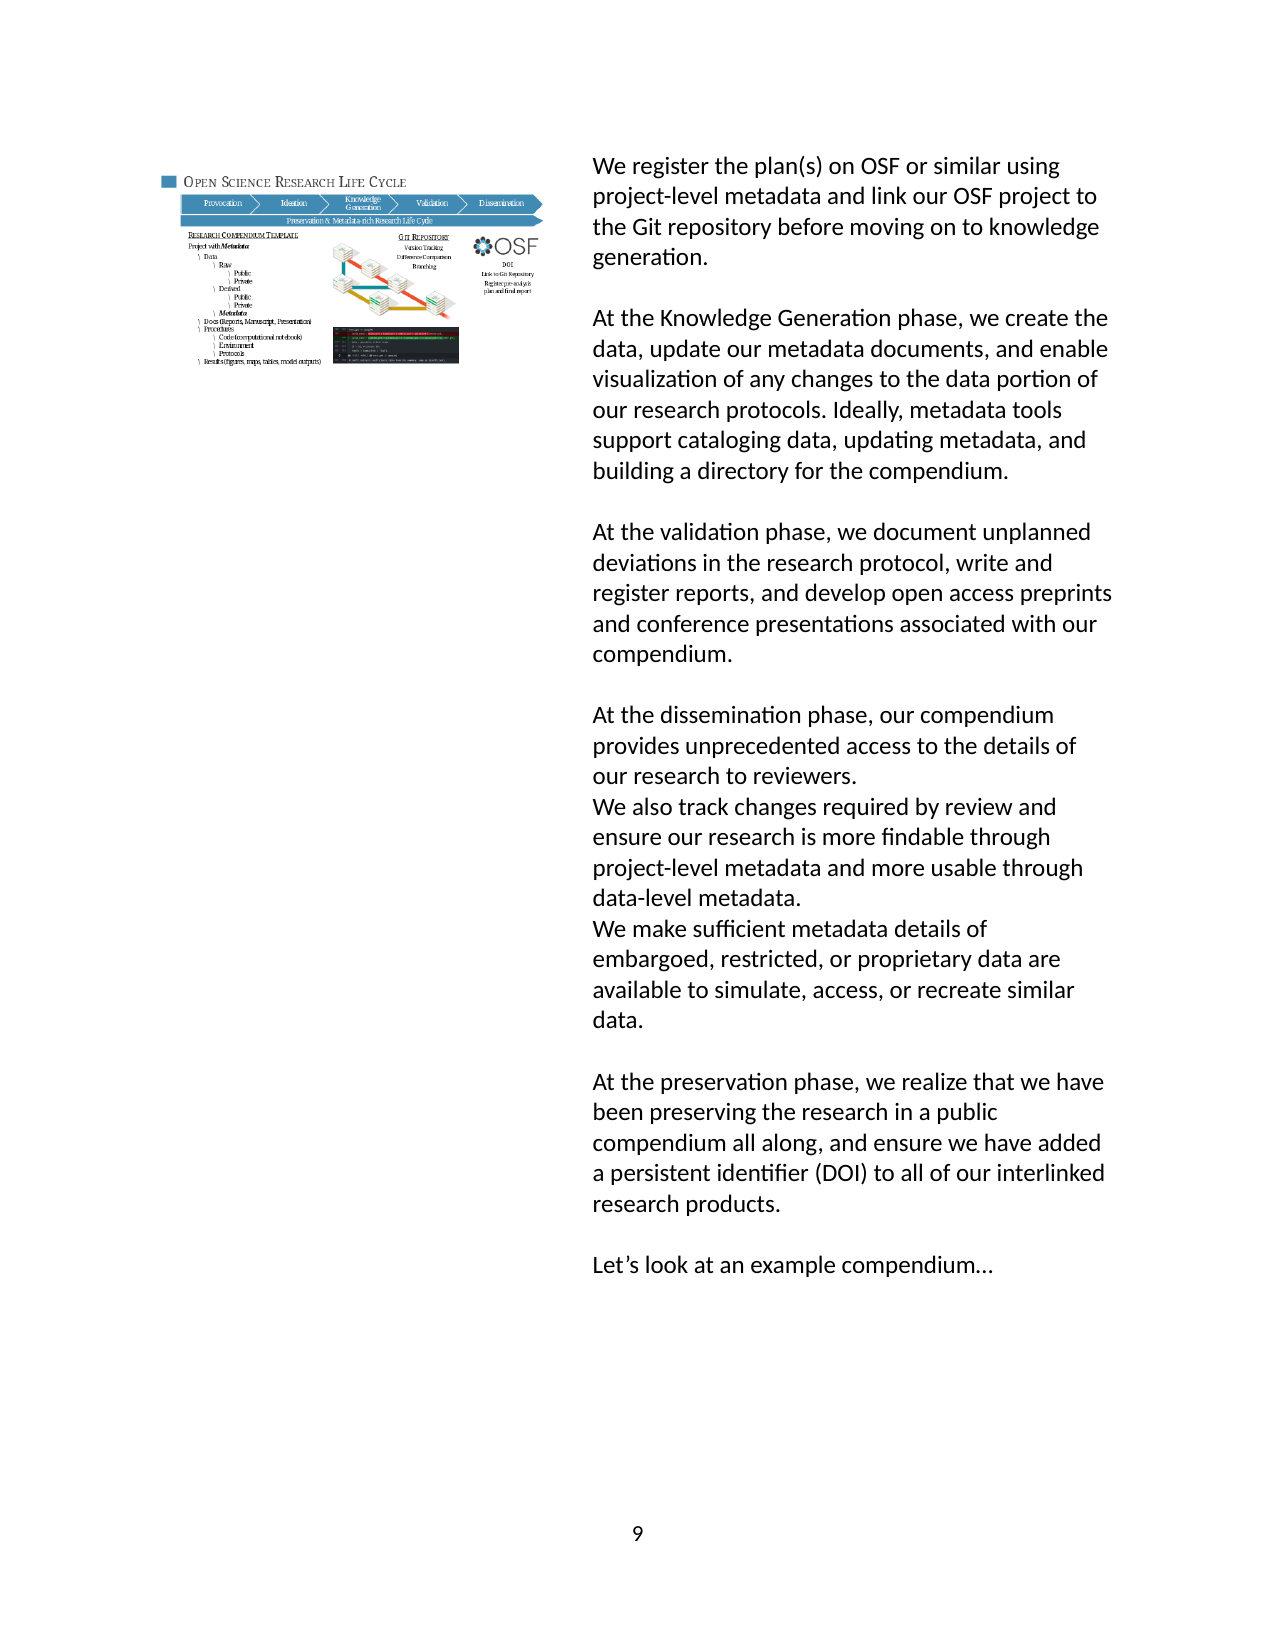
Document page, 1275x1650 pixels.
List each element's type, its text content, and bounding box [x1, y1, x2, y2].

table_cell [150, 150, 581, 1355]
table_cell We register the plan(s) on OSF or similar using project-level metadata and link our OSF project to the Git repository before moving on to knowledge generation. At the Knowledge Generation phase, we create the data, update our metadata documents, and enable visualization of any changes to the data portion of our research protocols. Ideally, metadata tools support cataloging data, updating metadata, and building a directory for the compendium. At the validation phase, we document unplanned deviations in the research protocol, write and register reports, and develop open access preprints and conference presentations associated with our compendium. At the dissemination phase, our compendium provides unprecedented access to the details of our research to reviewers. We also track changes required by review and ensure our research is more findable through project-level metadata and more usable through data-level metadata. We make sufficient metadata details of embargoed, restricted, or proprietary data are available to simulate, access, or recreate similar data. At the preservation phase, we realize that we have been preserving the research in a public compendium all along, and ensure we have added a persistent identifier (DOI) to all of our interlinked research products. Let’s look at an example compendium… [581, 150, 1125, 1355]
